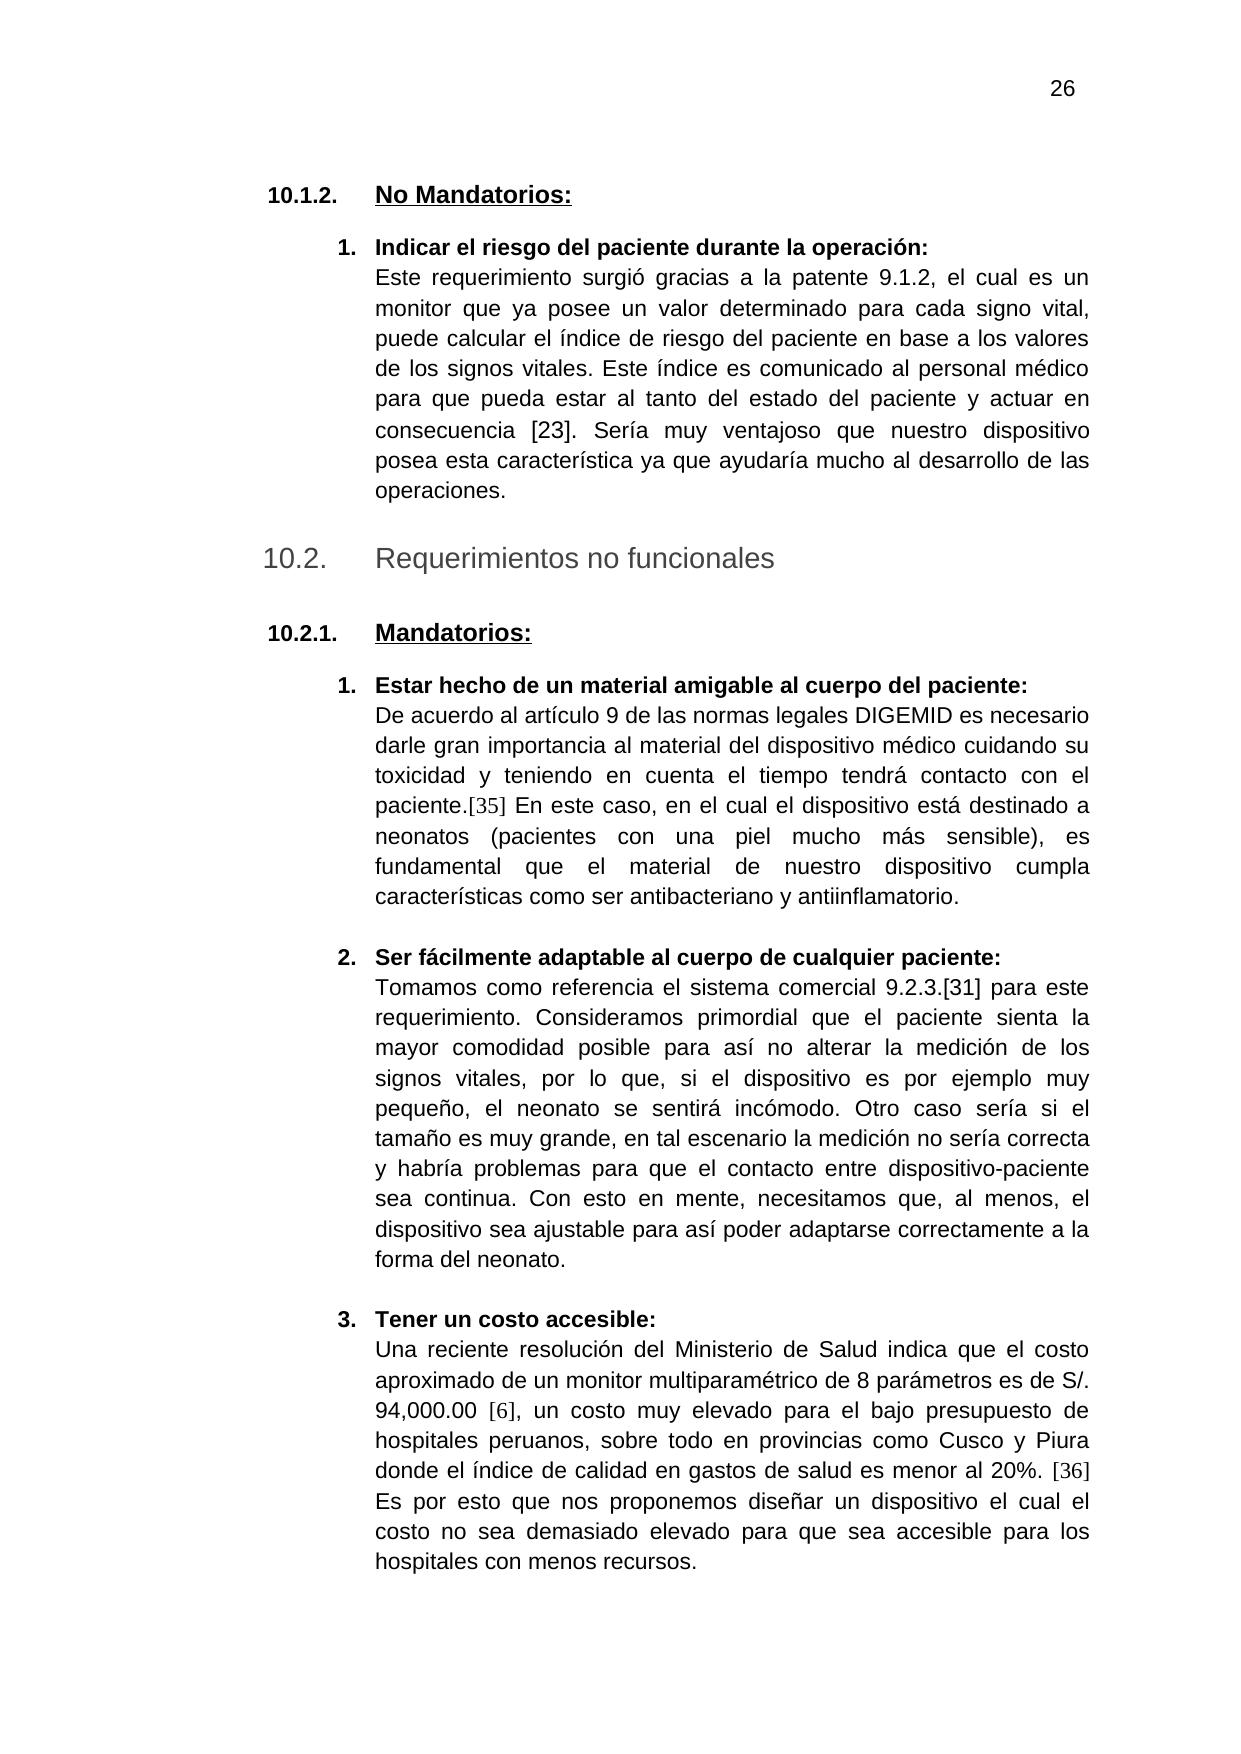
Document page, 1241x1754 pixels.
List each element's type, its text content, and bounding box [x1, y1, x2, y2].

list Ser fácilmente adaptable al cuerpo de cualquier paciente: [337, 944, 1090, 970]
list Estar hecho de un material amigable al cuerpo del paciente: [337, 672, 1090, 698]
text Una reciente resolución del Ministerio de Salud indica que el costo aproximado de un monitor multiparamétrico de 8 parámetros es de S/. 94,000.00 [6], un costo muy elevado para el bajo presupuesto de hospitales peruanos, sobre todo en provincias como Cusco y Piura donde el índice de calidad en gastos de salud es menor al 20%. [36] Es por esto que nos proponemos diseñar un dispositivo el cual el costo no sea demasiado elevado para que sea accesible para los hospitales con menos recursos. [375, 1336, 1090, 1574]
subtitle Requerimientos no funcionales [262, 541, 1090, 574]
list Mandatorios: [337, 618, 1090, 647]
list Indicar el riesgo del paciente durante la operación: [337, 234, 1090, 260]
list Tener un costo accesible: [337, 1306, 1090, 1332]
text De acuerdo al artículo 9 de las normas legales DIGEMID es necesario darle gran importancia al material del dispositivo médico cuidando su toxicidad y teniendo en cuenta el tiempo tendrá contacto con el paciente.[35] En este caso, en el cual el dispositivo está destinado a neonatos (pacientes con una piel mucho más sensible), es fundamental que el material de nuestro dispositivo cumpla características como ser antibacteriano y antiinflamatorio. [375, 702, 1090, 909]
text Tomamos como referencia el sistema comercial 9.2.3.[31] para este requerimiento. Consideramos primordial que el paciente sienta la mayor comodidad posible para así no alterar la medición de los signos vitales, por lo que, si el dispositivo es por ejemplo muy pequeño, el neonato se sentirá incómodo. Otro caso sería si el tamaño es muy grande, en tal escenario la medición no sería correcta y habría problemas para que el contacto entre dispositivo-paciente sea continua. Con esto en mente, necesitamos que, al menos, el dispositivo sea ajustable para así poder adaptarse correctamente a la forma del neonato. [375, 974, 1090, 1272]
text Este requerimiento surgió gracias a la patente 9.1.2, el cual es un monitor que ya posee un valor determinado para cada signo vital, puede calcular el índice de riesgo del paciente en base a los valores de los signos vitales. Este índice es comunicado al personal médico para que pueda estar al tanto del estado del paciente y actuar en consecuencia [23]. Sería muy ventajoso que nuestro dispositivo posea esta característica ya que ayudaría mucho al desarrollo de las operaciones. [375, 264, 1090, 503]
list No Mandatorios: [337, 180, 1090, 209]
